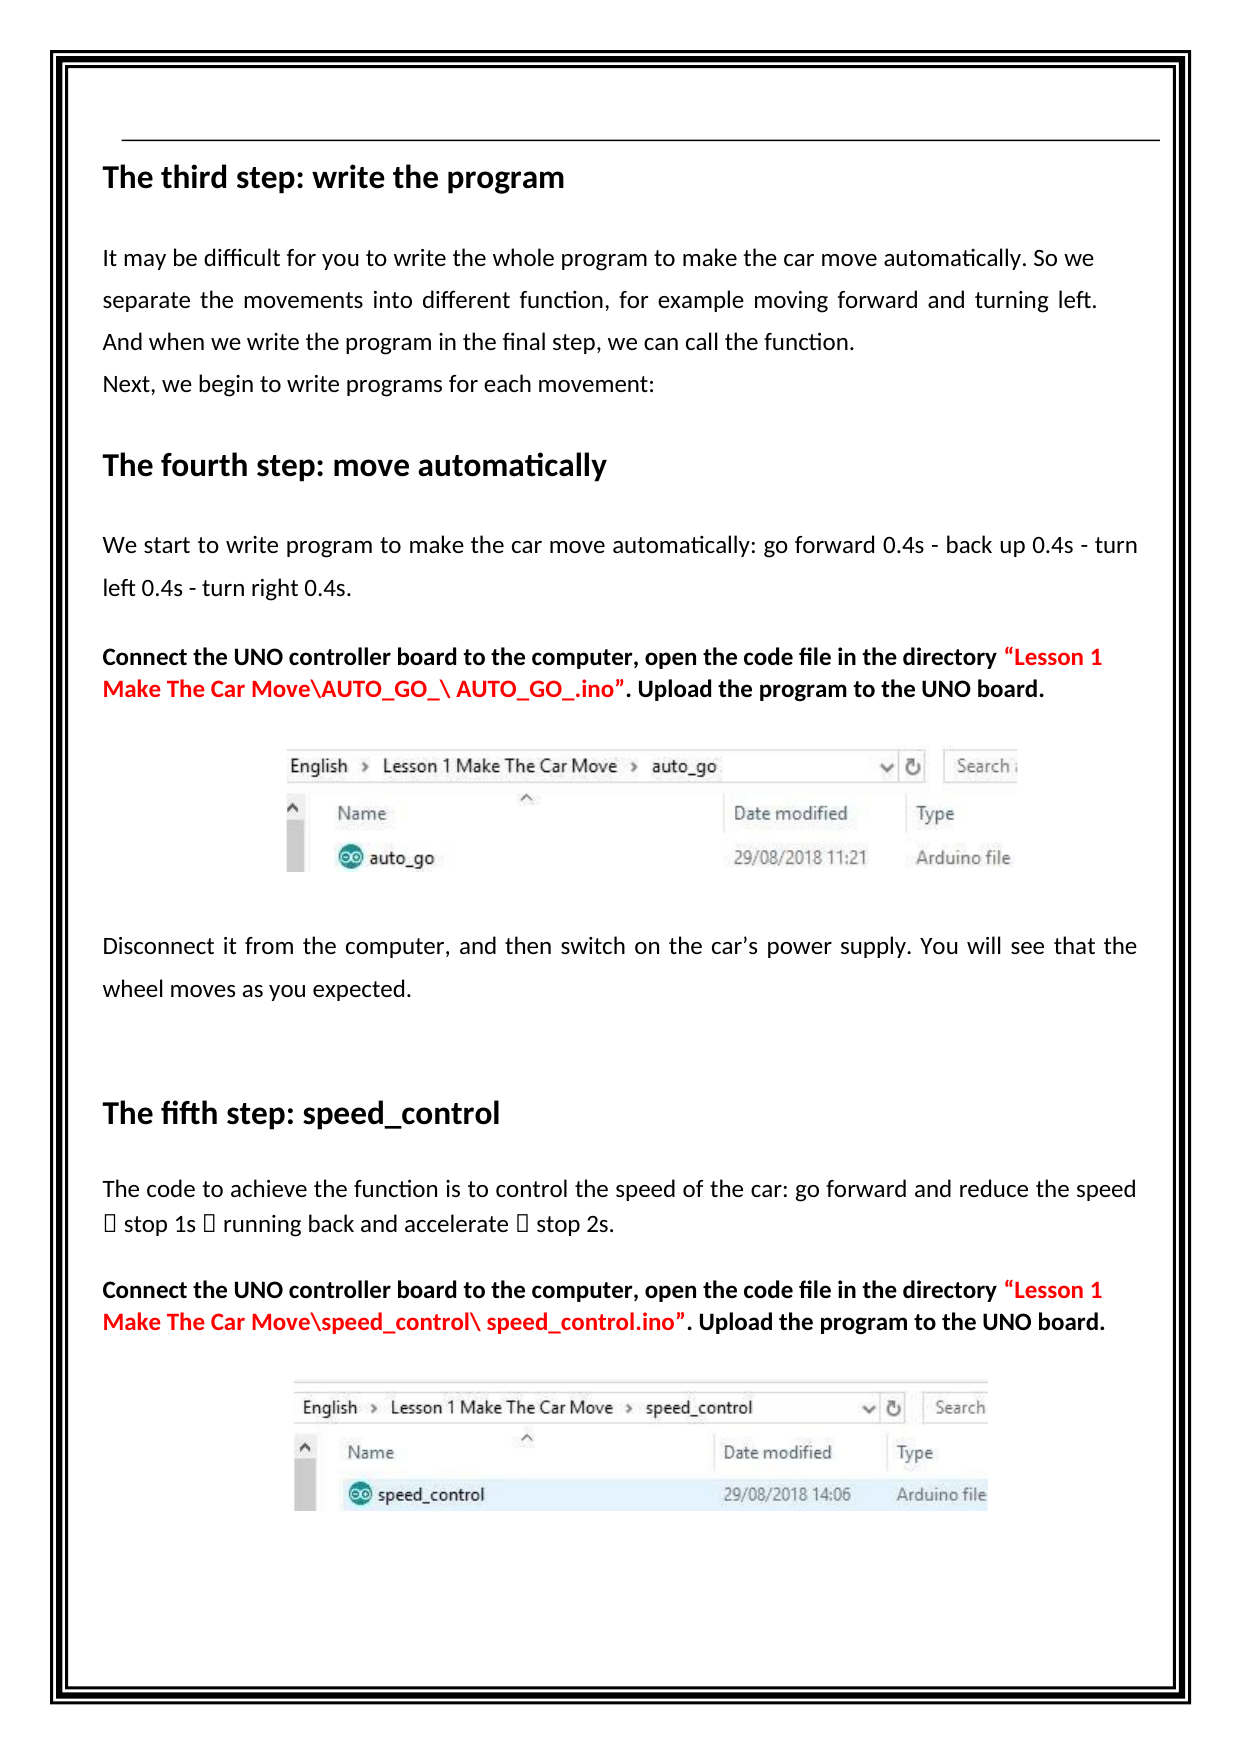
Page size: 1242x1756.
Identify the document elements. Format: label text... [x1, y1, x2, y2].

subtitle The fifth step: speed_control [102, 1092, 1225, 1133]
picture [286, 745, 1018, 872]
subtitle The third step: write the program [102, 156, 1225, 197]
subtitle Connect the UNO controller board to the computer, open the code file in the directory “Lesson 1 Make The Car Move\AUTO_GO_\ AUTO_GO_.ino”. Upload the program to the UNO board. [102, 642, 1157, 704]
text Connect the UNO controller board to the computer, open the code file in the directory “Lesson 1 Make The Car Move\speed_control\ speed_control.ino”. Upload the program to the UNO board. [102, 1274, 1157, 1336]
text The code to achieve the function is to control the speed of the car: go forward and reduce the speed [102, 1173, 1225, 1204]
text  stop 1s  running back and accelerate  stop 2s. [102, 1206, 1225, 1240]
text Disconnect it from the computer, and then switch on the car’s power supply. You will see that the wheel moves as you expected. [102, 930, 1157, 1004]
text It may be difficult for you to write the whole program to make the car move automatically. So we separate the movements into different function, for example moving forward and turning left. And when we write the program in the final step, we can call the function. [102, 242, 1098, 357]
subtitle The fourth step: move automatically [102, 444, 1225, 484]
picture [293, 1379, 988, 1511]
text We start to write program to make the car move automatically: go forward 0.4s - back up 0.4s - turn left 0.4s - turn right 0.4s. [102, 529, 1157, 602]
text Next, we begin to write programs for each movement: [102, 368, 1225, 399]
